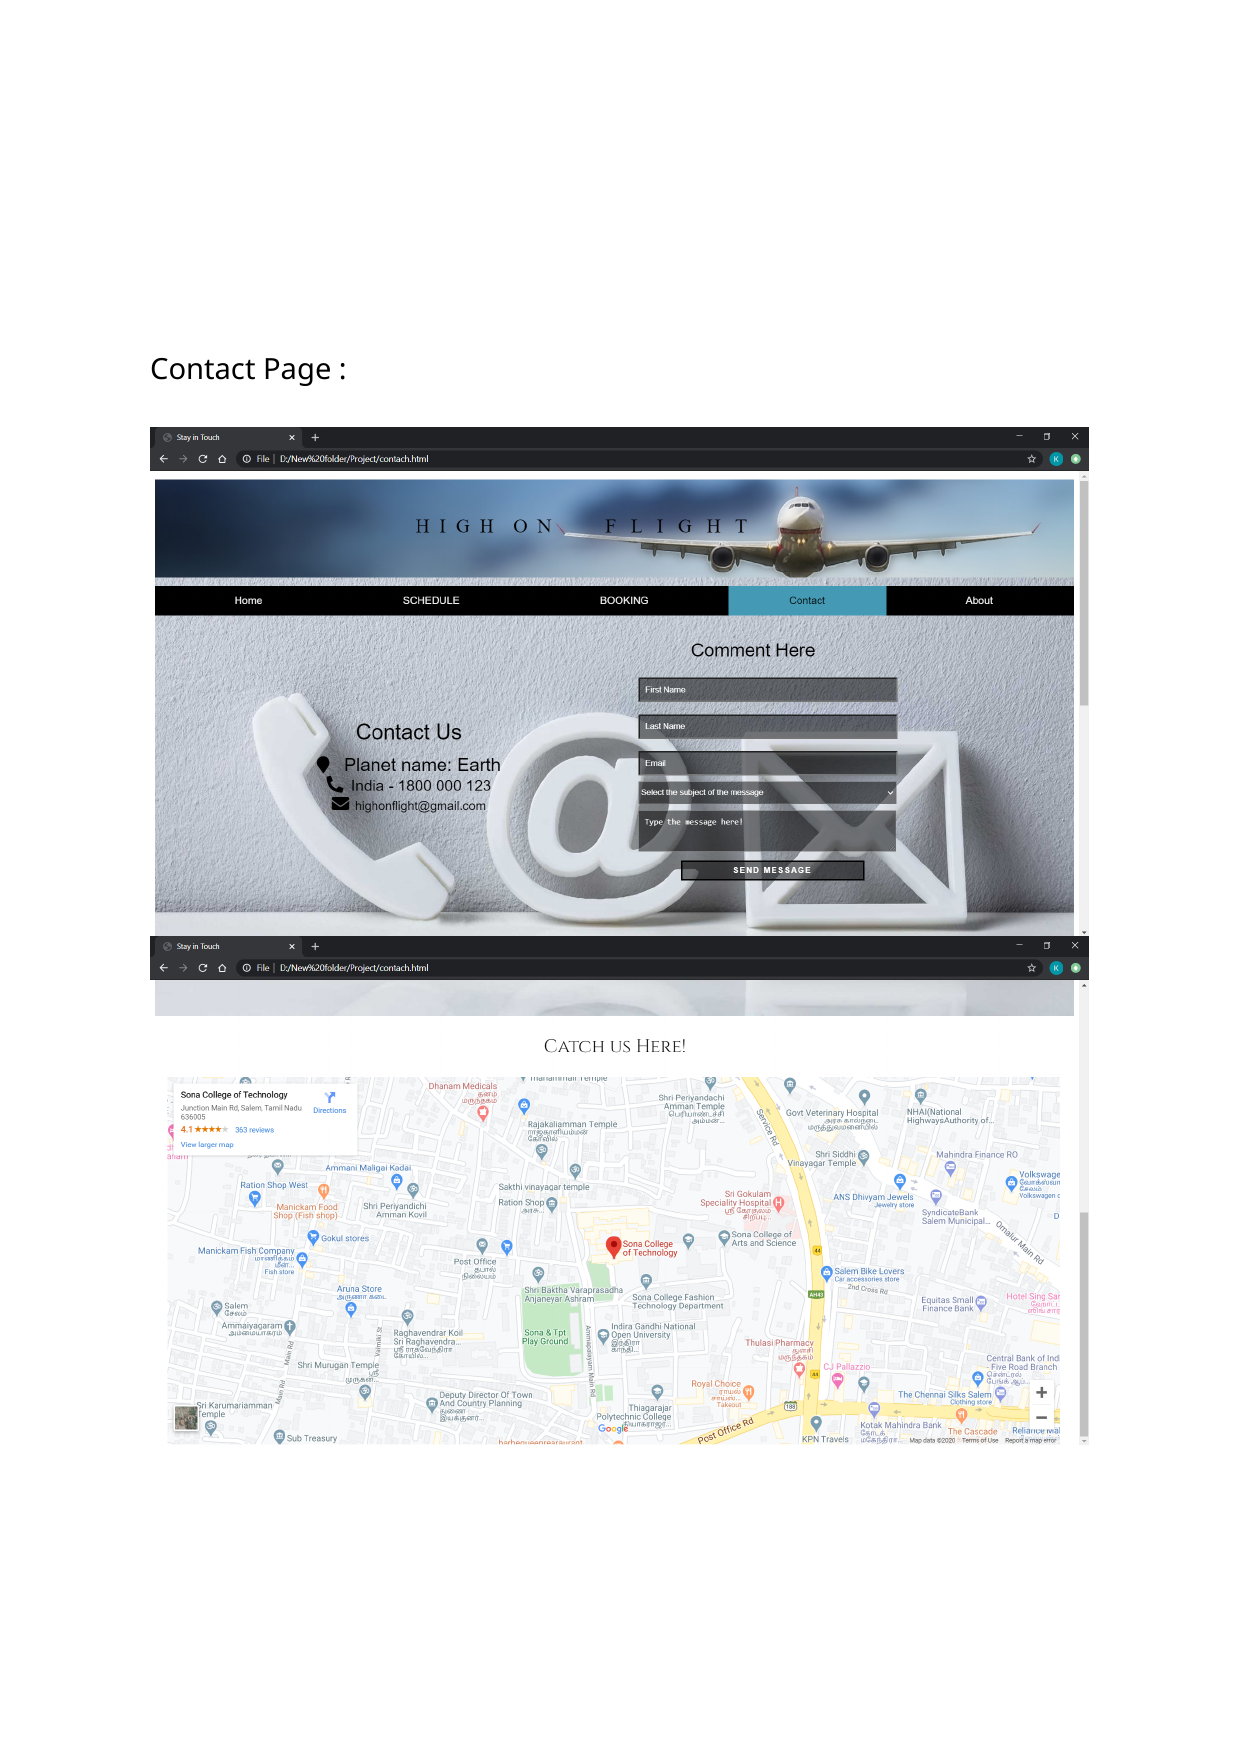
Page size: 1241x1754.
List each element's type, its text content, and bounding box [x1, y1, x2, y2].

text Contact Page : [150, 348, 1090, 388]
picture [150, 427, 1089, 1445]
